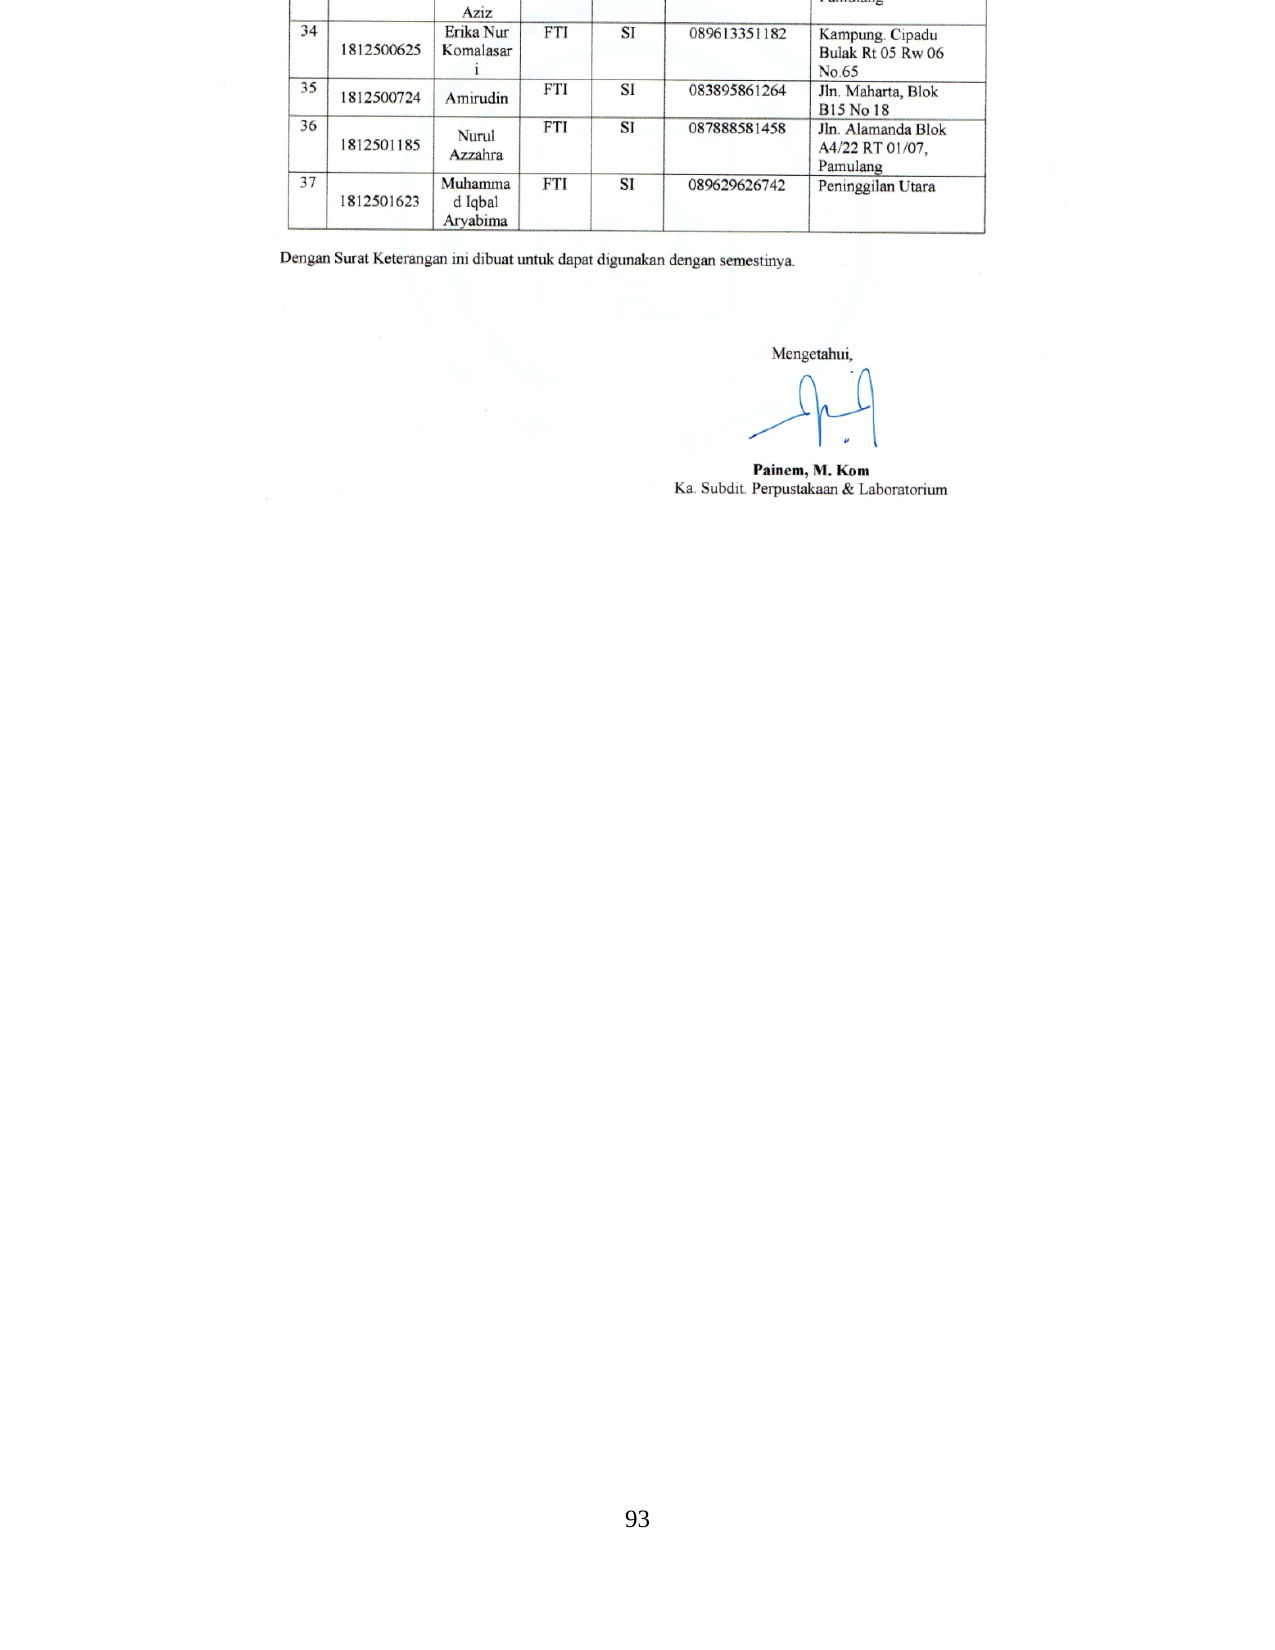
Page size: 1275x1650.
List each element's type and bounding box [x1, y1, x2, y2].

picture [207, 0, 1068, 503]
